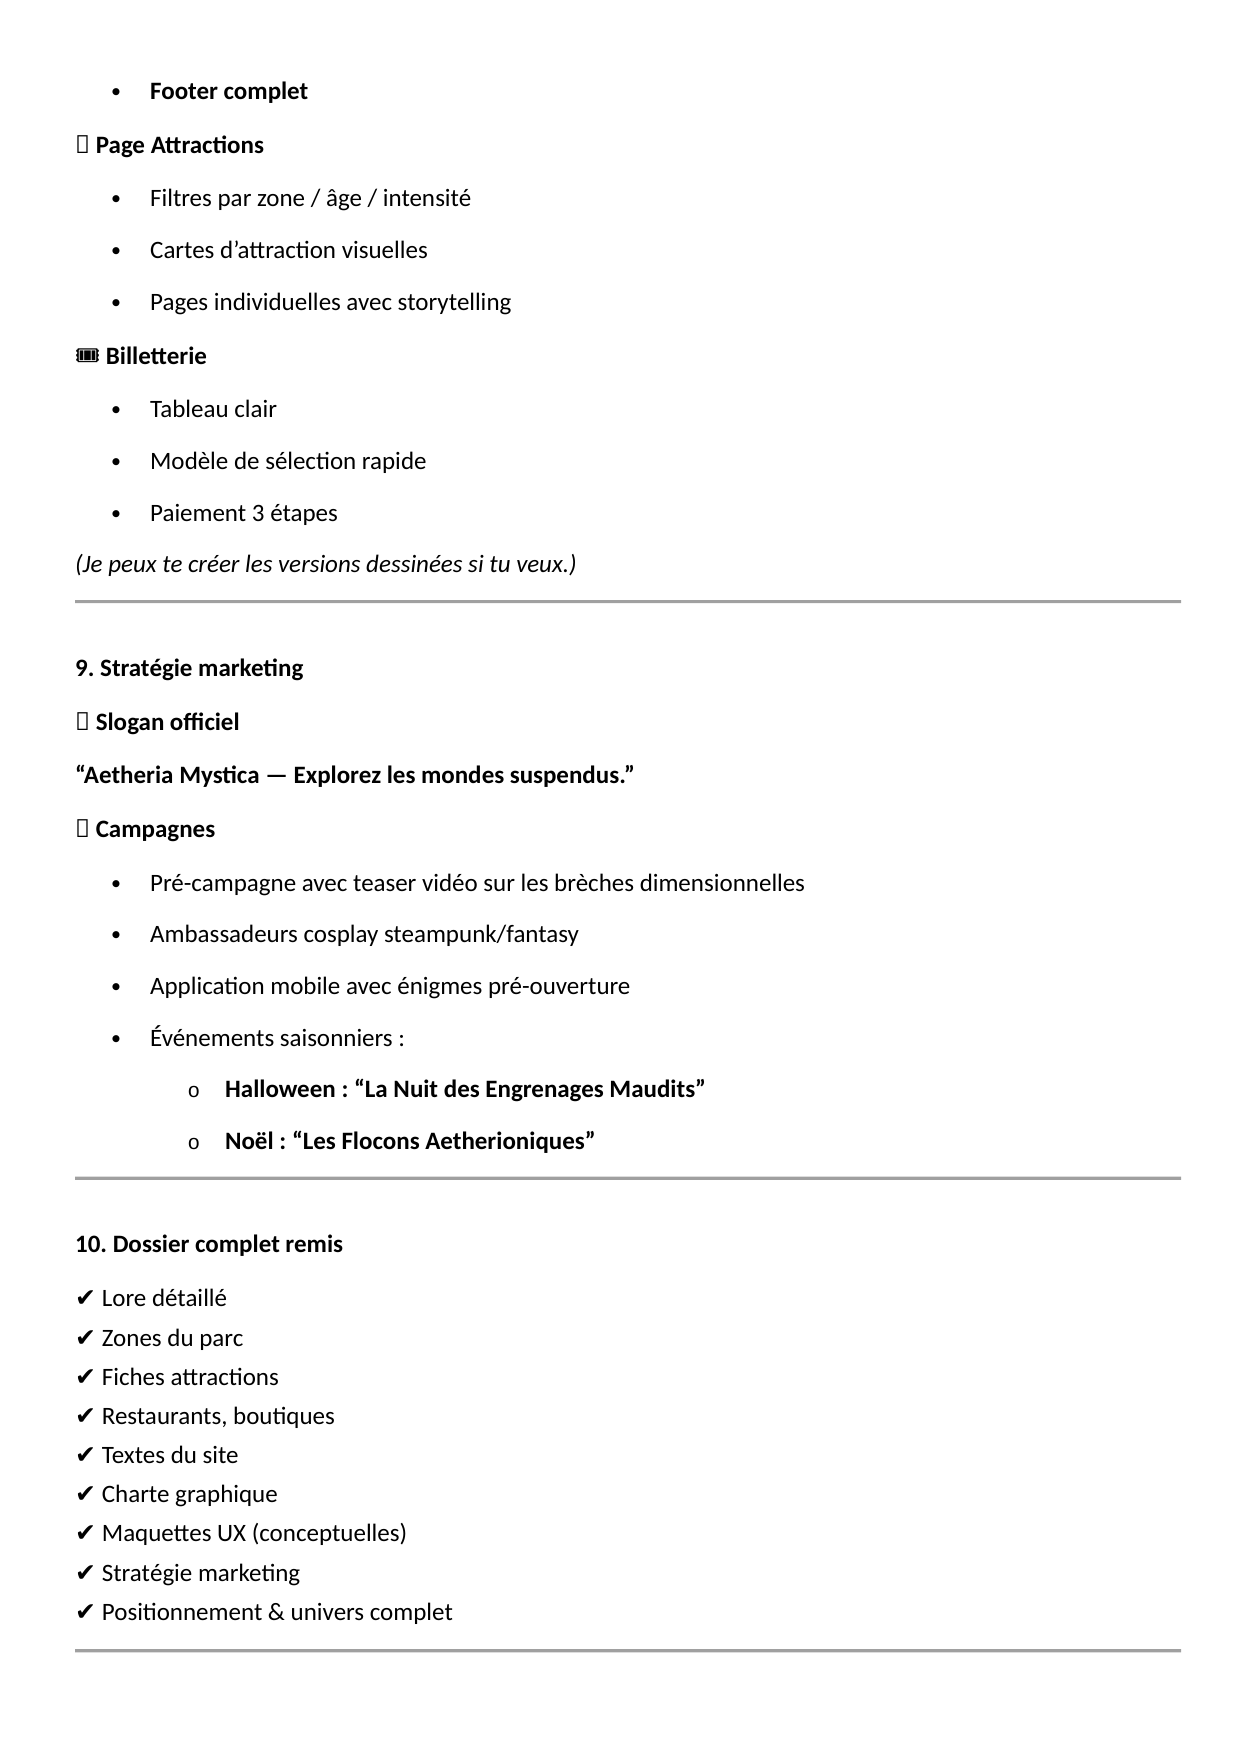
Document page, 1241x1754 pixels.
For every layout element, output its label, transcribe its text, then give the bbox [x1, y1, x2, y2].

list Footer complet [112, 75, 1181, 106]
list Ambassadeurs cosplay steampunk/fantasy [112, 918, 1181, 949]
list Noël : “Les Flocons Aetherioniques” [187, 1125, 1181, 1156]
text 🎤 Slogan officiel [75, 703, 1181, 737]
text 10. Dossier complet remis [75, 1228, 1181, 1259]
list Pré-campagne avec teaser vidéo sur les brèches dimensionnelles [112, 867, 1181, 897]
list Filtres par zone / âge / intensité [112, 182, 1181, 213]
list Paiement 3 étapes [112, 497, 1181, 527]
text 🎟️ Billetterie [75, 337, 1181, 372]
list Modèle de sélection rapide [112, 445, 1181, 476]
text ✔ Lore détaillé ✔ Zones du parc ✔ Fiches attractions ✔ Restaurants, boutiques ✔ Textes du site ✔ Charte graphique ✔ Maquettes UX (conceptuelles) ✔ Stratégie marketing ✔ Positionnement & univers complet [75, 1280, 1181, 1627]
text “Aetheria Mystica — Explorez les mondes suspendus.” [75, 759, 1181, 790]
list Halloween : “La Nuit des Engrenages Maudits” [187, 1073, 1181, 1104]
list Application mobile avec énigmes pré-ouverture [112, 970, 1181, 1001]
list Cartes d’attraction visuelles [112, 234, 1181, 265]
list Événements saisonniers : [112, 1022, 1181, 1052]
text 📣 Campagnes [75, 811, 1181, 845]
list Pages individuelles avec storytelling [112, 286, 1181, 316]
text 9. Stratégie marketing [75, 652, 1181, 682]
text (Je peux te créer les versions dessinées si tu veux.) [75, 548, 1181, 579]
text 🎡 Page Attractions [75, 127, 1181, 161]
list Tableau clair [112, 393, 1181, 424]
